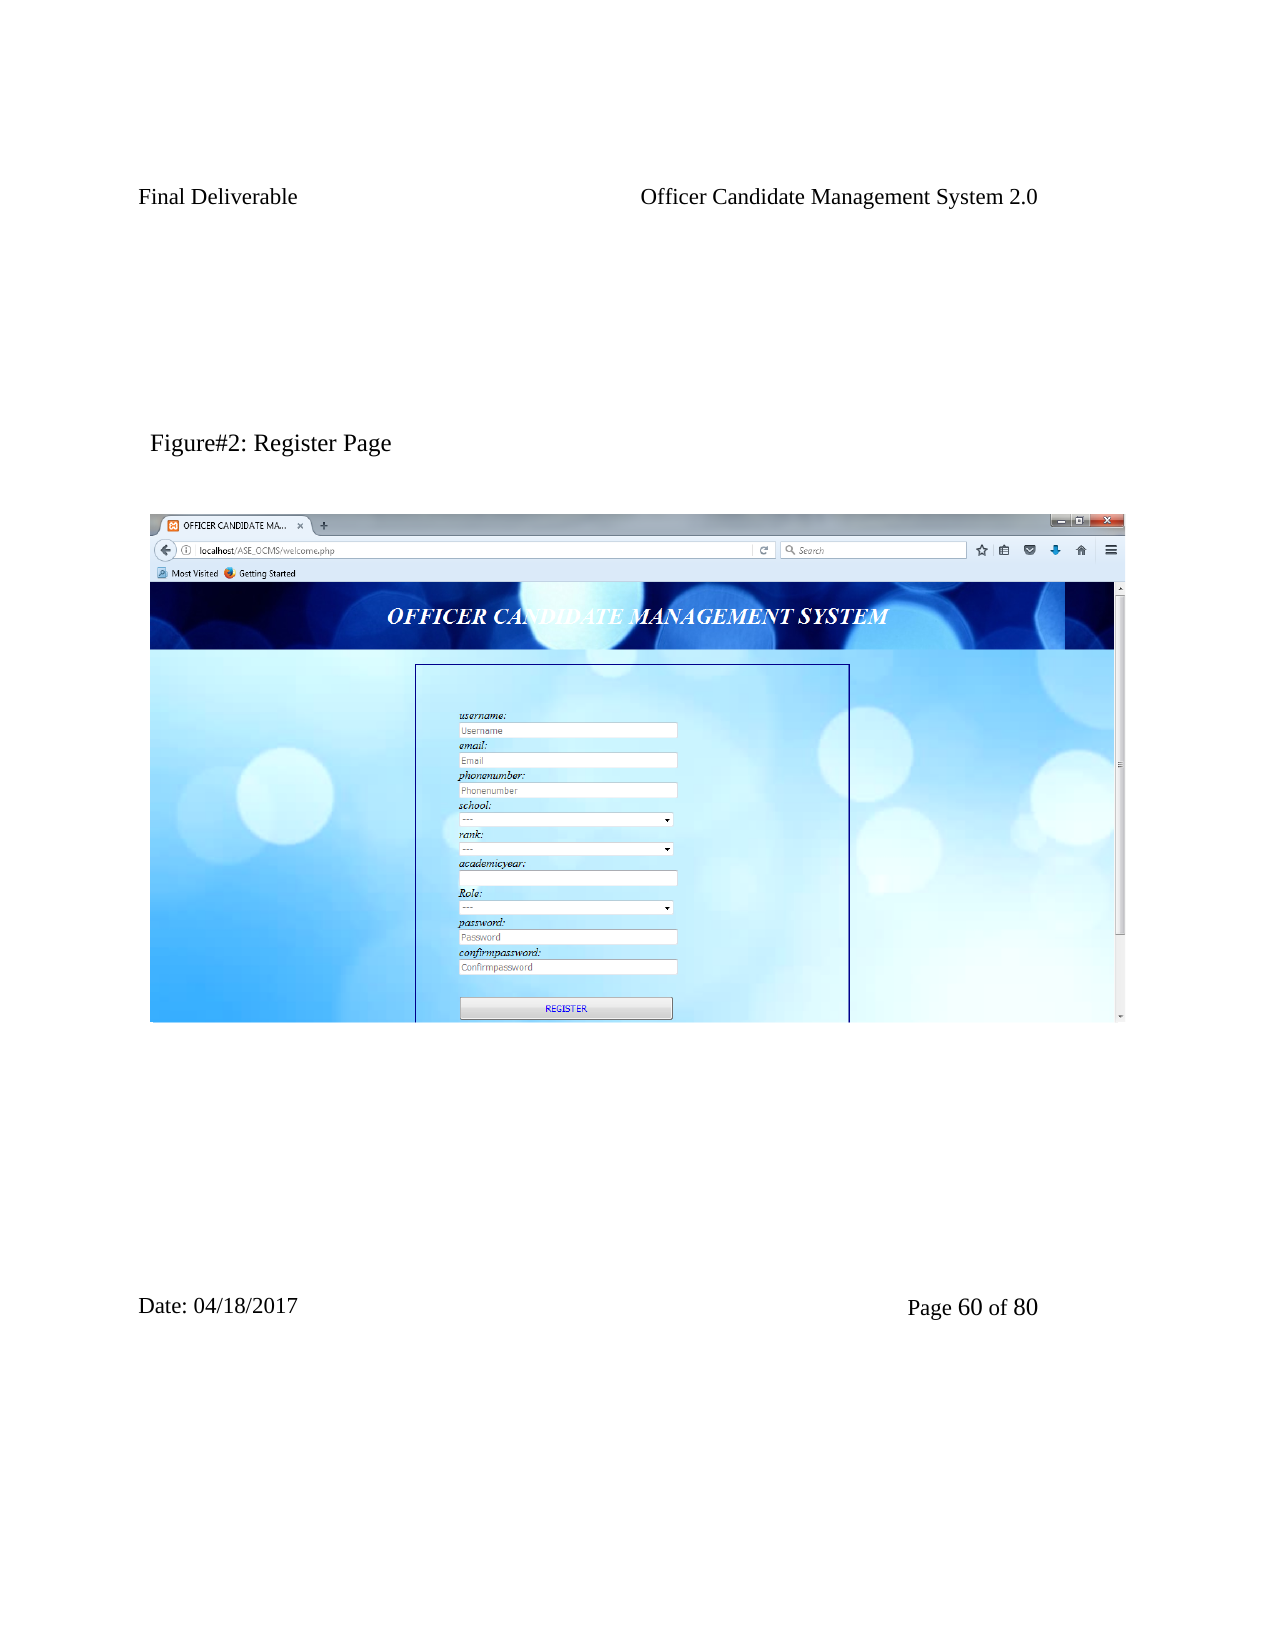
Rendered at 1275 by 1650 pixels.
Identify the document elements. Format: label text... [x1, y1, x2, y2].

text Figure#2: Register Page [150, 428, 1125, 457]
picture [150, 514, 1125, 1063]
